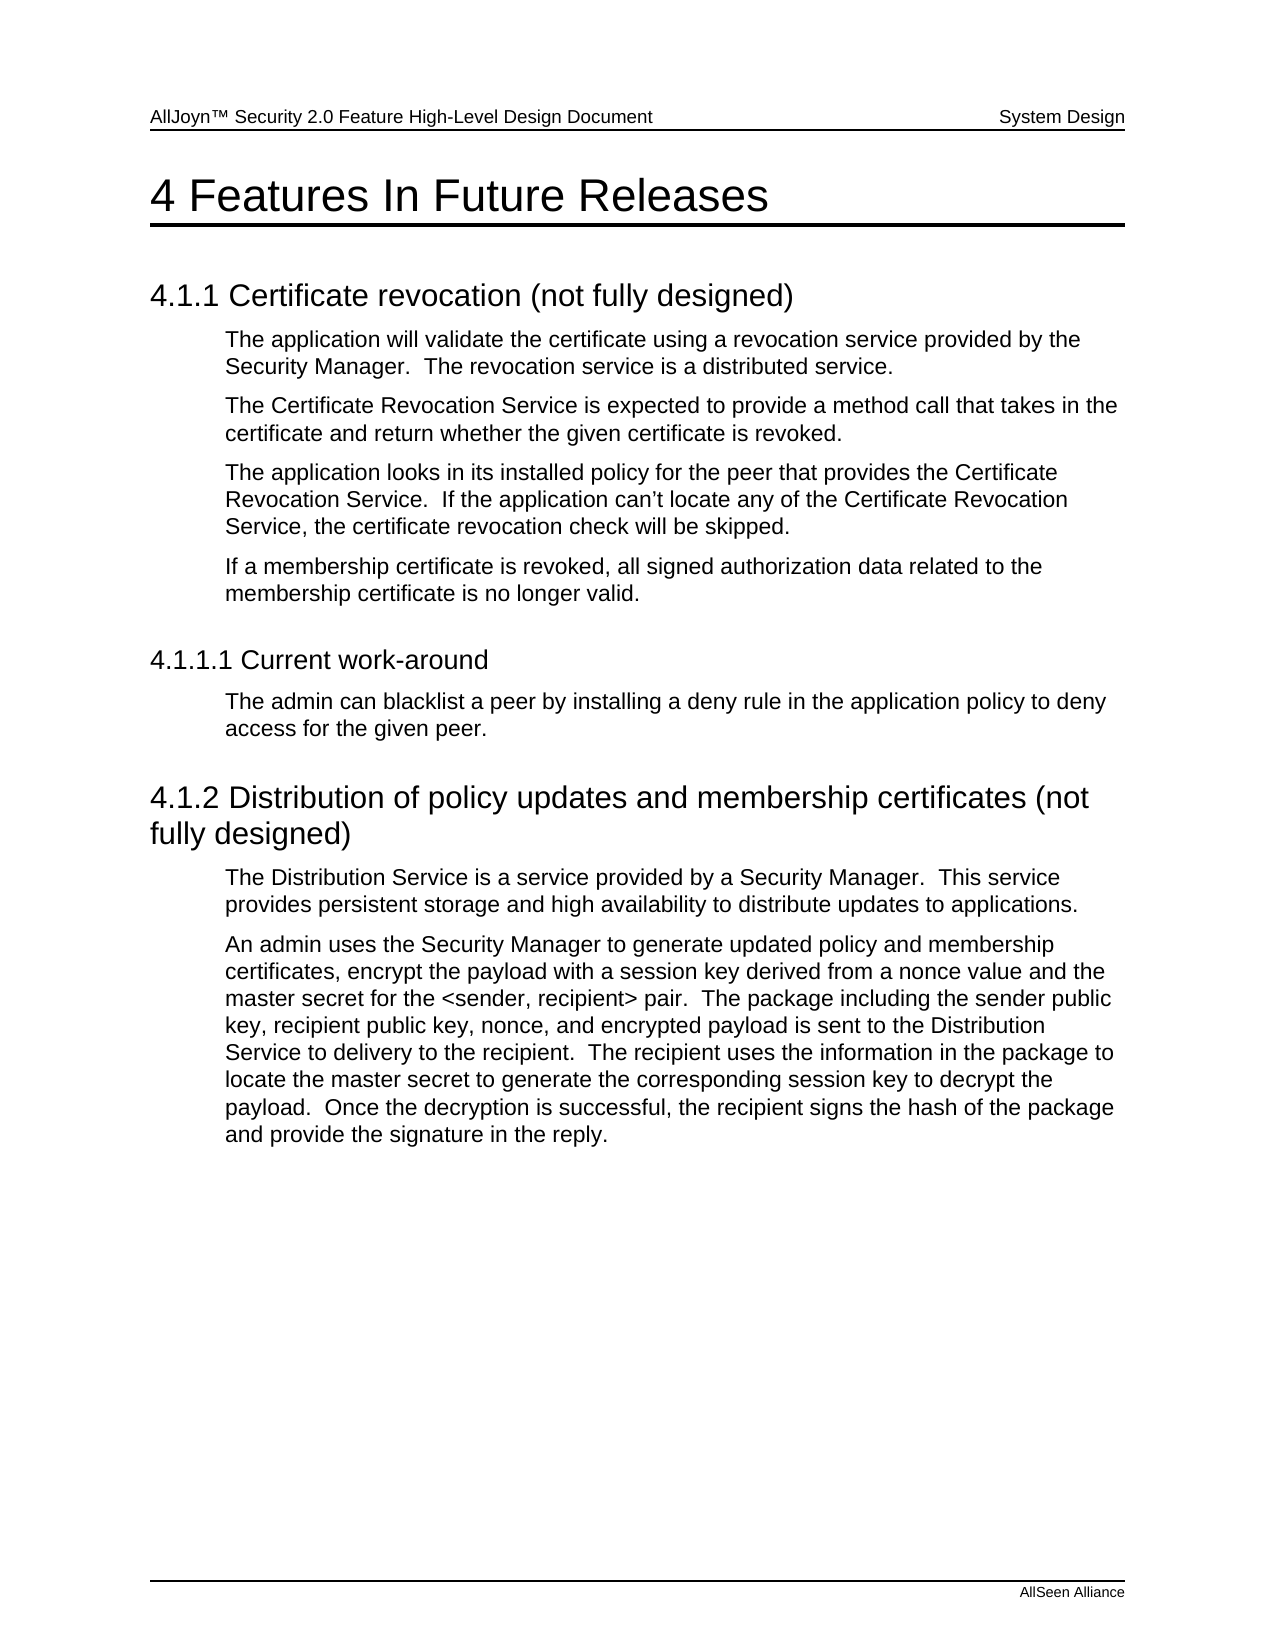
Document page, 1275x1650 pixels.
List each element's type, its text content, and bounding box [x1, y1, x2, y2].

text If a membership certificate is revoked, all signed authorization data related to the membership certificate is no longer valid. [225, 552, 1125, 606]
text The Distribution Service is a service provided by a Security Manager. This service provides persistent storage and high availability to distribute updates to applications. [225, 864, 1125, 918]
text An admin uses the Security Manager to generate updated policy and membership certificates, encrypt the payload with a session key derived from a nonce value and the master secret for the <sender, recipient> pair. The package including the sender public key, recipient public key, nonce, and encrypted payload is sent to the Distribution Service to delivery to the recipient. The recipient uses the information in the package to locate the master secret to generate the corresponding session key to decrypt the payload. Once the decryption is successful, the recipient signs the hash of the package and provide the signature in the reply. [225, 930, 1125, 1147]
subtitle Certificate revocation (not fully designed) [150, 277, 1125, 313]
text The Certificate Revocation Service is expected to provide a method call that takes in the certificate and return whether the given certificate is revoked. [225, 392, 1125, 446]
text The application looks in its installed policy for the peer that provides the Certificate Revocation Service. If the application can’t locate any of the Certificate Revocation Service, the certificate revocation check will be skipped. [225, 458, 1125, 540]
text The application will validate the certificate using a revocation service provided by the Security Manager. The revocation service is a distributed service. [225, 325, 1125, 379]
text The admin can blacklist a peer by installing a deny rule in the application policy to deny access for the given peer. [225, 688, 1125, 742]
subtitle Current work-around [150, 644, 1125, 675]
subtitle Features In Future Releases [150, 169, 1125, 223]
subtitle Distribution of policy updates and membership certificates (not fully designed) [150, 779, 1125, 851]
